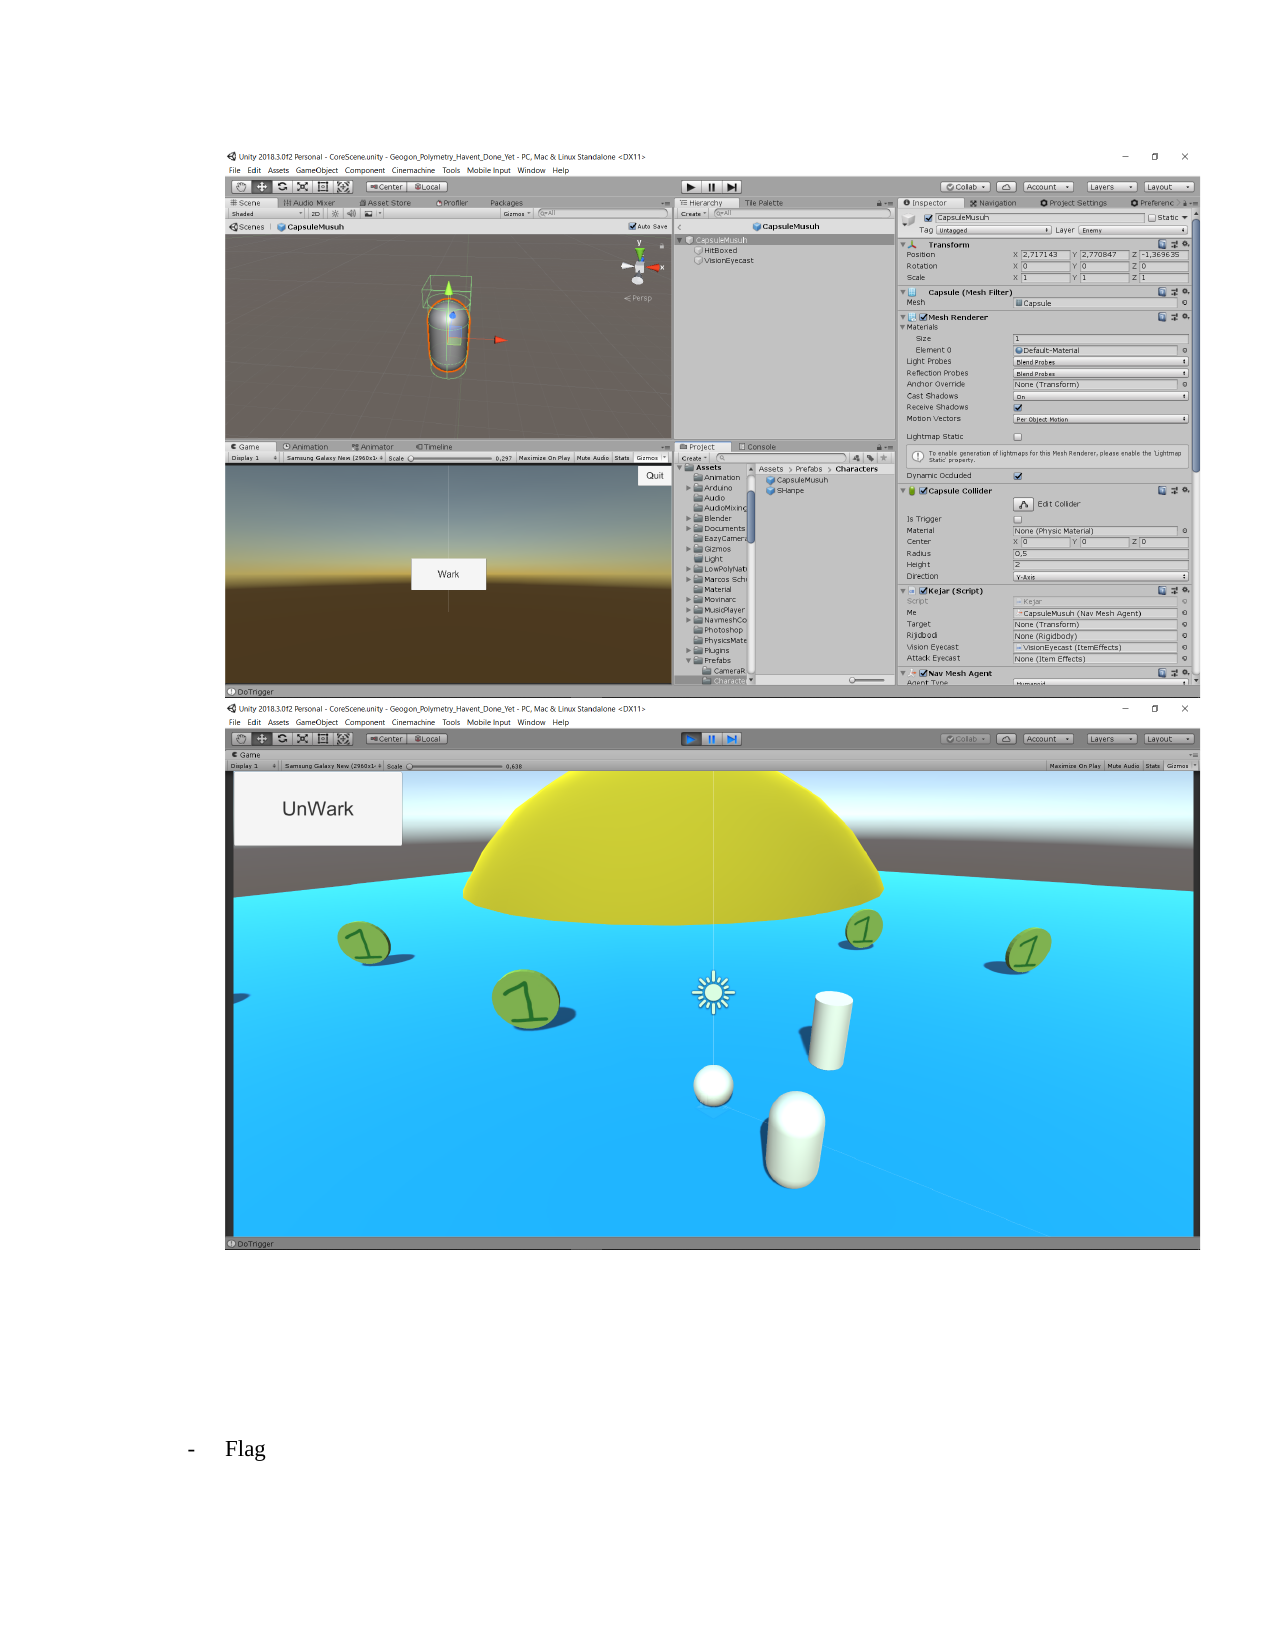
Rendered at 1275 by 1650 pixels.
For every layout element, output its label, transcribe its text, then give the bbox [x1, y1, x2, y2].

picture [225, 701, 1200, 1250]
list Flag [187, 1435, 1125, 1461]
picture [225, 150, 1200, 698]
